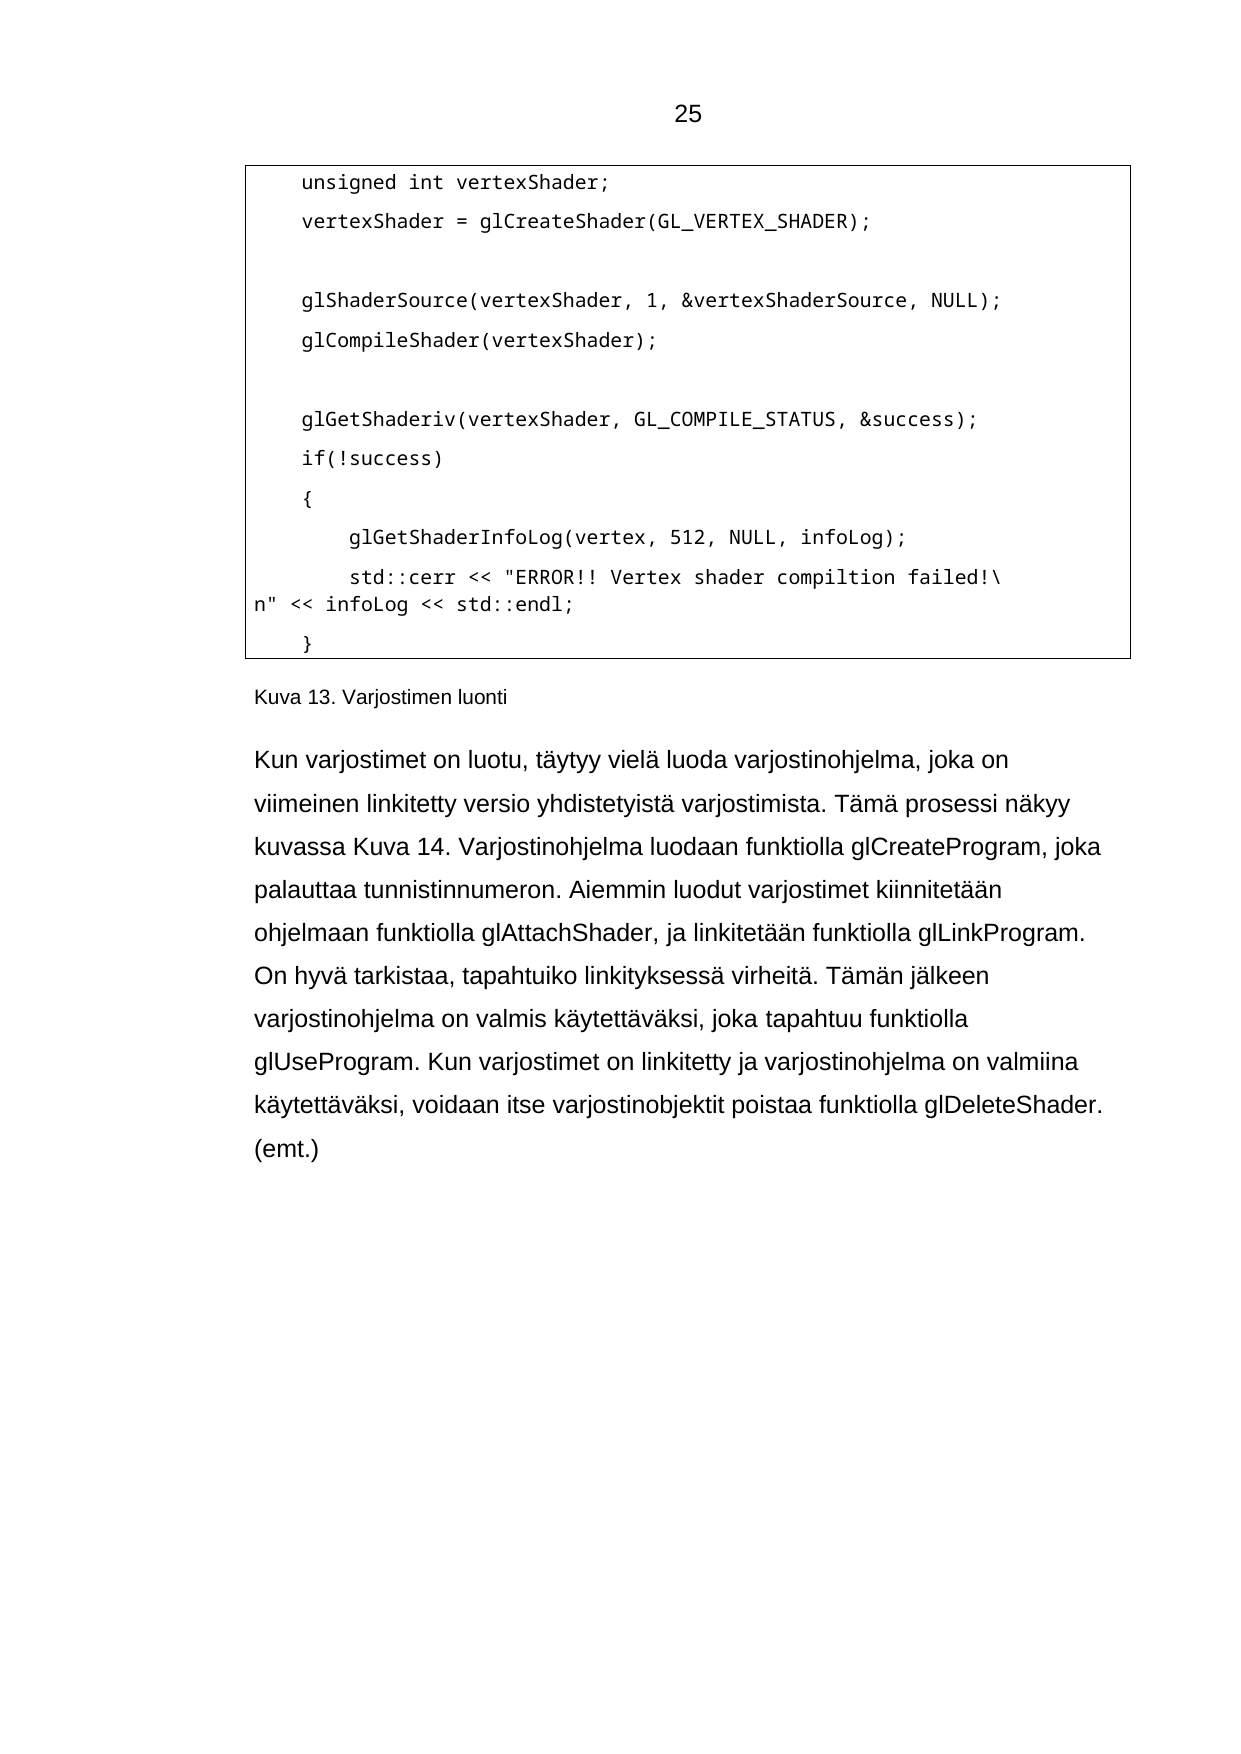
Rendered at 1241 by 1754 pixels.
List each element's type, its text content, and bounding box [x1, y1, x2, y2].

text glShaderSource(vertexShader, 1, &vertexShaderSource, NULL); [246, 283, 1130, 314]
text vertexShader = glCreateShader(GL_VERTEX_SHADER); [246, 204, 1130, 235]
text } [246, 626, 1130, 658]
text if(!success) [246, 441, 1130, 472]
text glGetShaderInfoLog(vertex, 512, NULL, infoLog); [246, 520, 1130, 551]
text Kuva 13. Varjostimen luonti [254, 684, 1122, 708]
text unsigned int vertexShader; [246, 166, 1130, 195]
text glGetShaderiv(vertexShader, GL_COMPILE_STATUS, &success); [246, 402, 1130, 432]
text glCompileShader(vertexShader); [246, 323, 1130, 353]
text std::cerr << "ERROR!! Vertex shader compiltion failed!\n" << infoLog << std::endl; [246, 560, 1130, 617]
text { [246, 481, 1130, 511]
